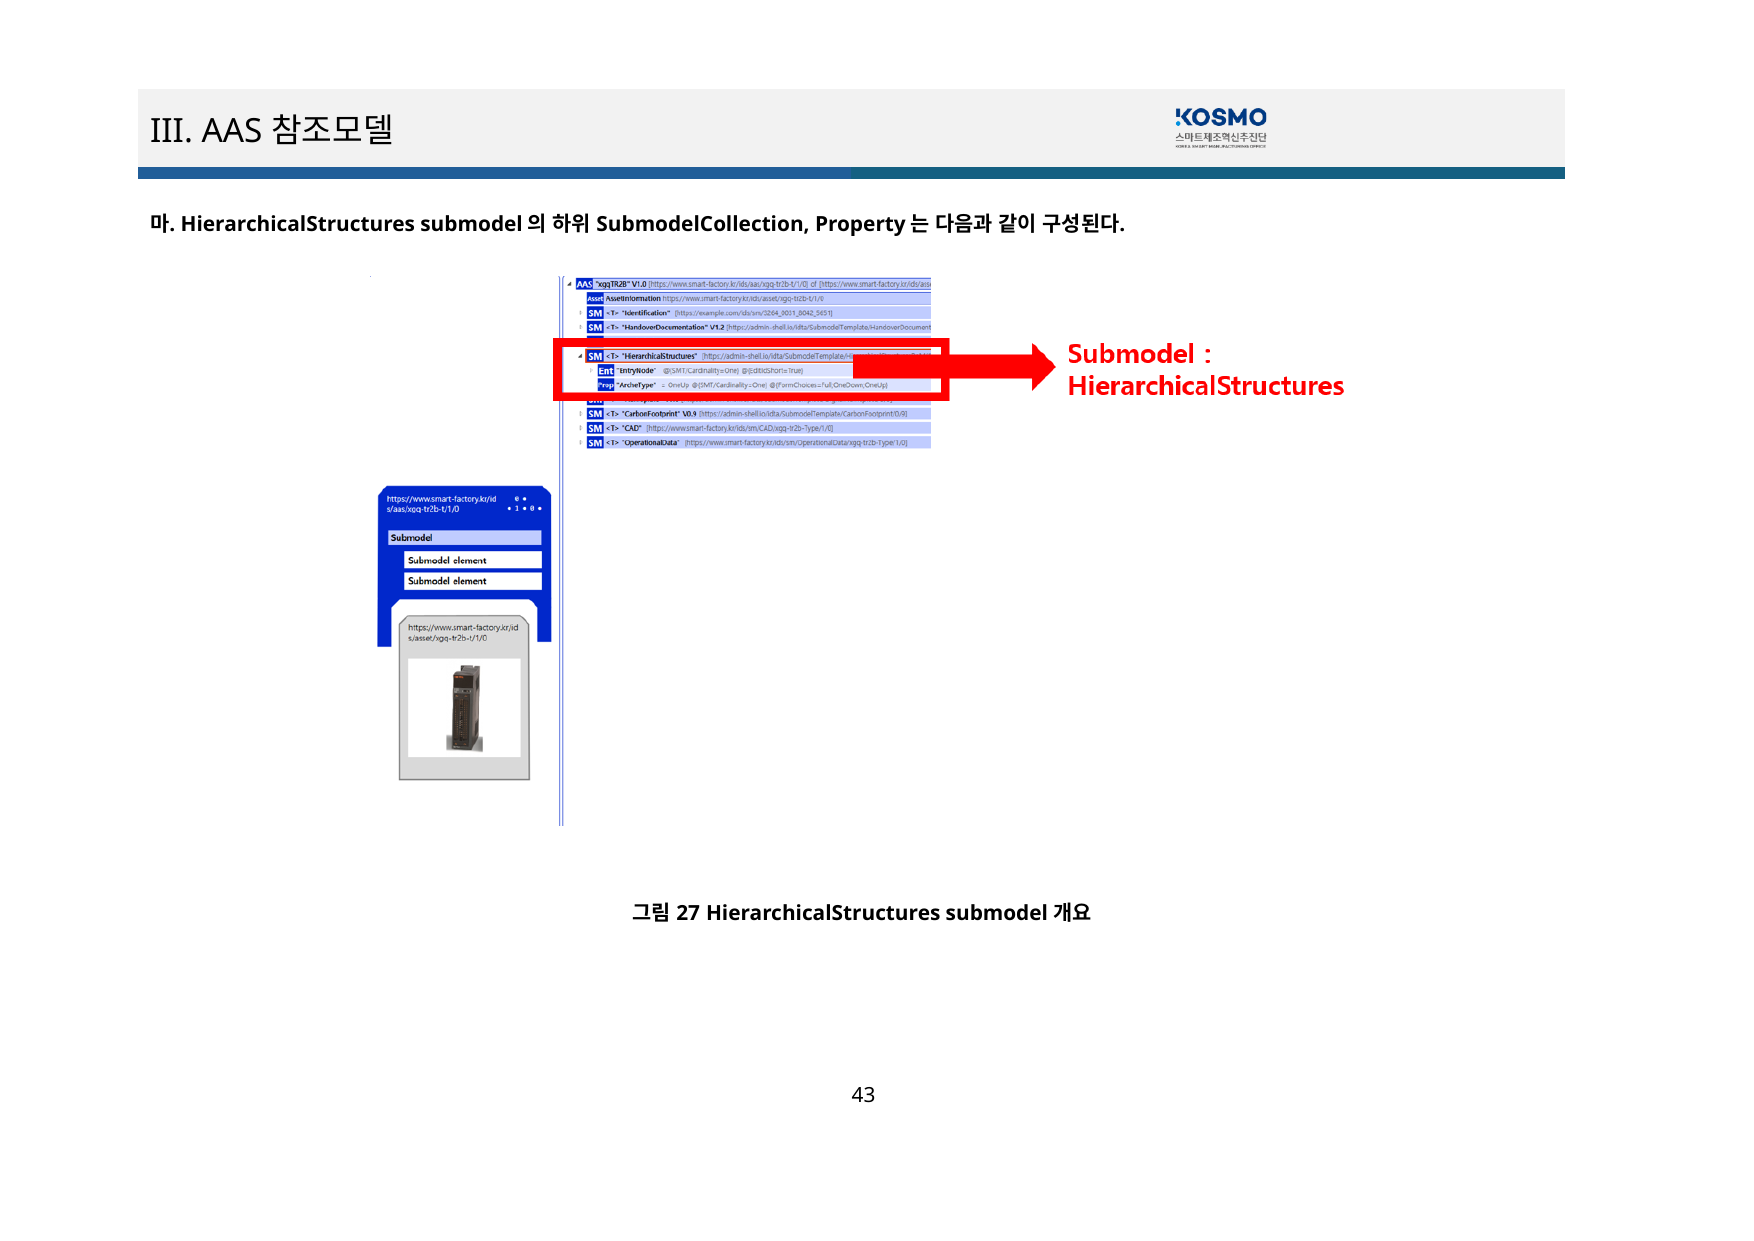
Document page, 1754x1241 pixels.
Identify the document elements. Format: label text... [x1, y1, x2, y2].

picture [359, 240, 1365, 897]
picture [1175, 108, 1267, 148]
text 마. HierarchicalStructures submodel의 하위 SubmodelCollection, Property는 다음과 같이 구성된다. [150, 207, 1577, 238]
